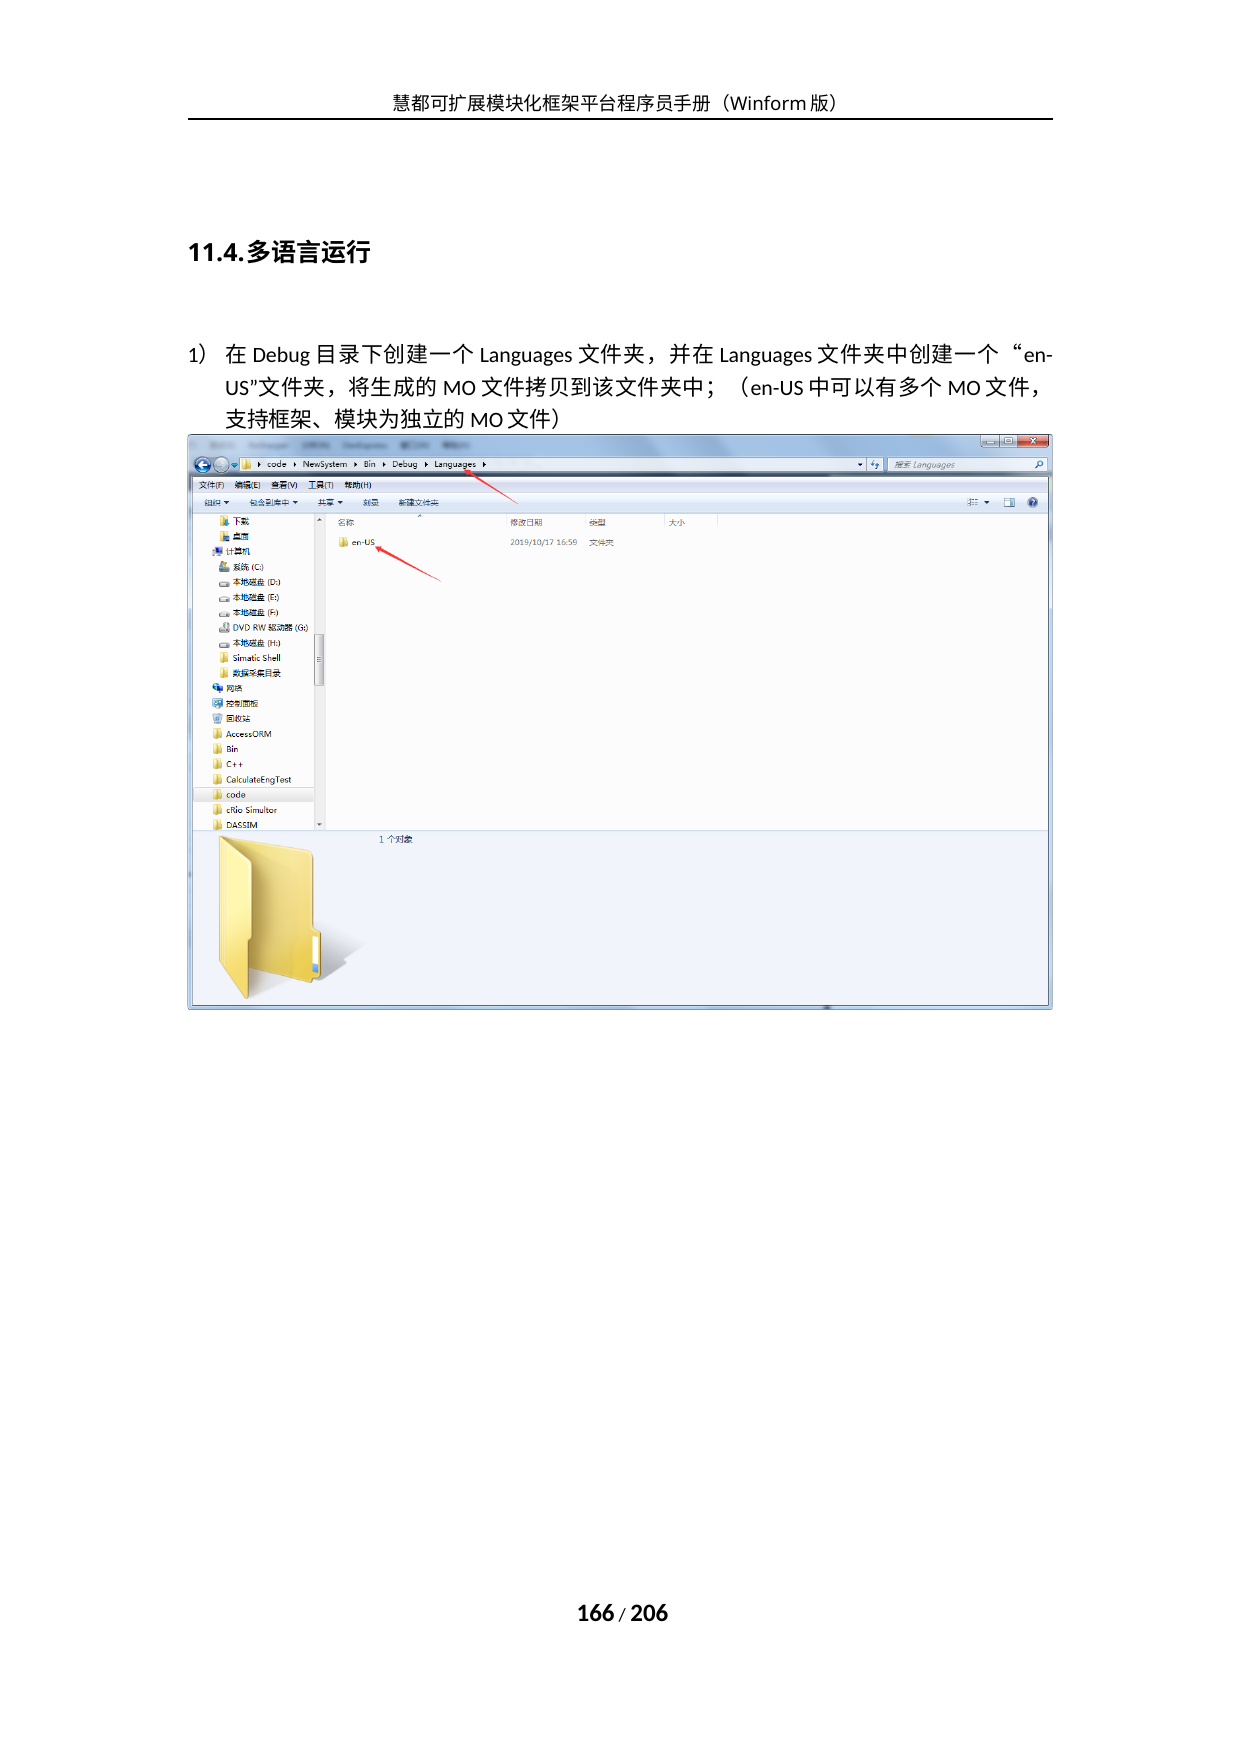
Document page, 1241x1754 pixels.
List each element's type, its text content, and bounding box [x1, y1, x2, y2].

list 在Debug目录下创建一个Languages文件夹，并在Languages文件夹中创建一个“en-US”文件夹，将生成的MO文件拷贝到该文件夹中；（en-US中可以有多个MO文件，支持框架、模块为独立的MO文件） [187, 337, 1053, 434]
subtitle 多语言运行 [187, 218, 1053, 283]
picture [187, 434, 1053, 1010]
